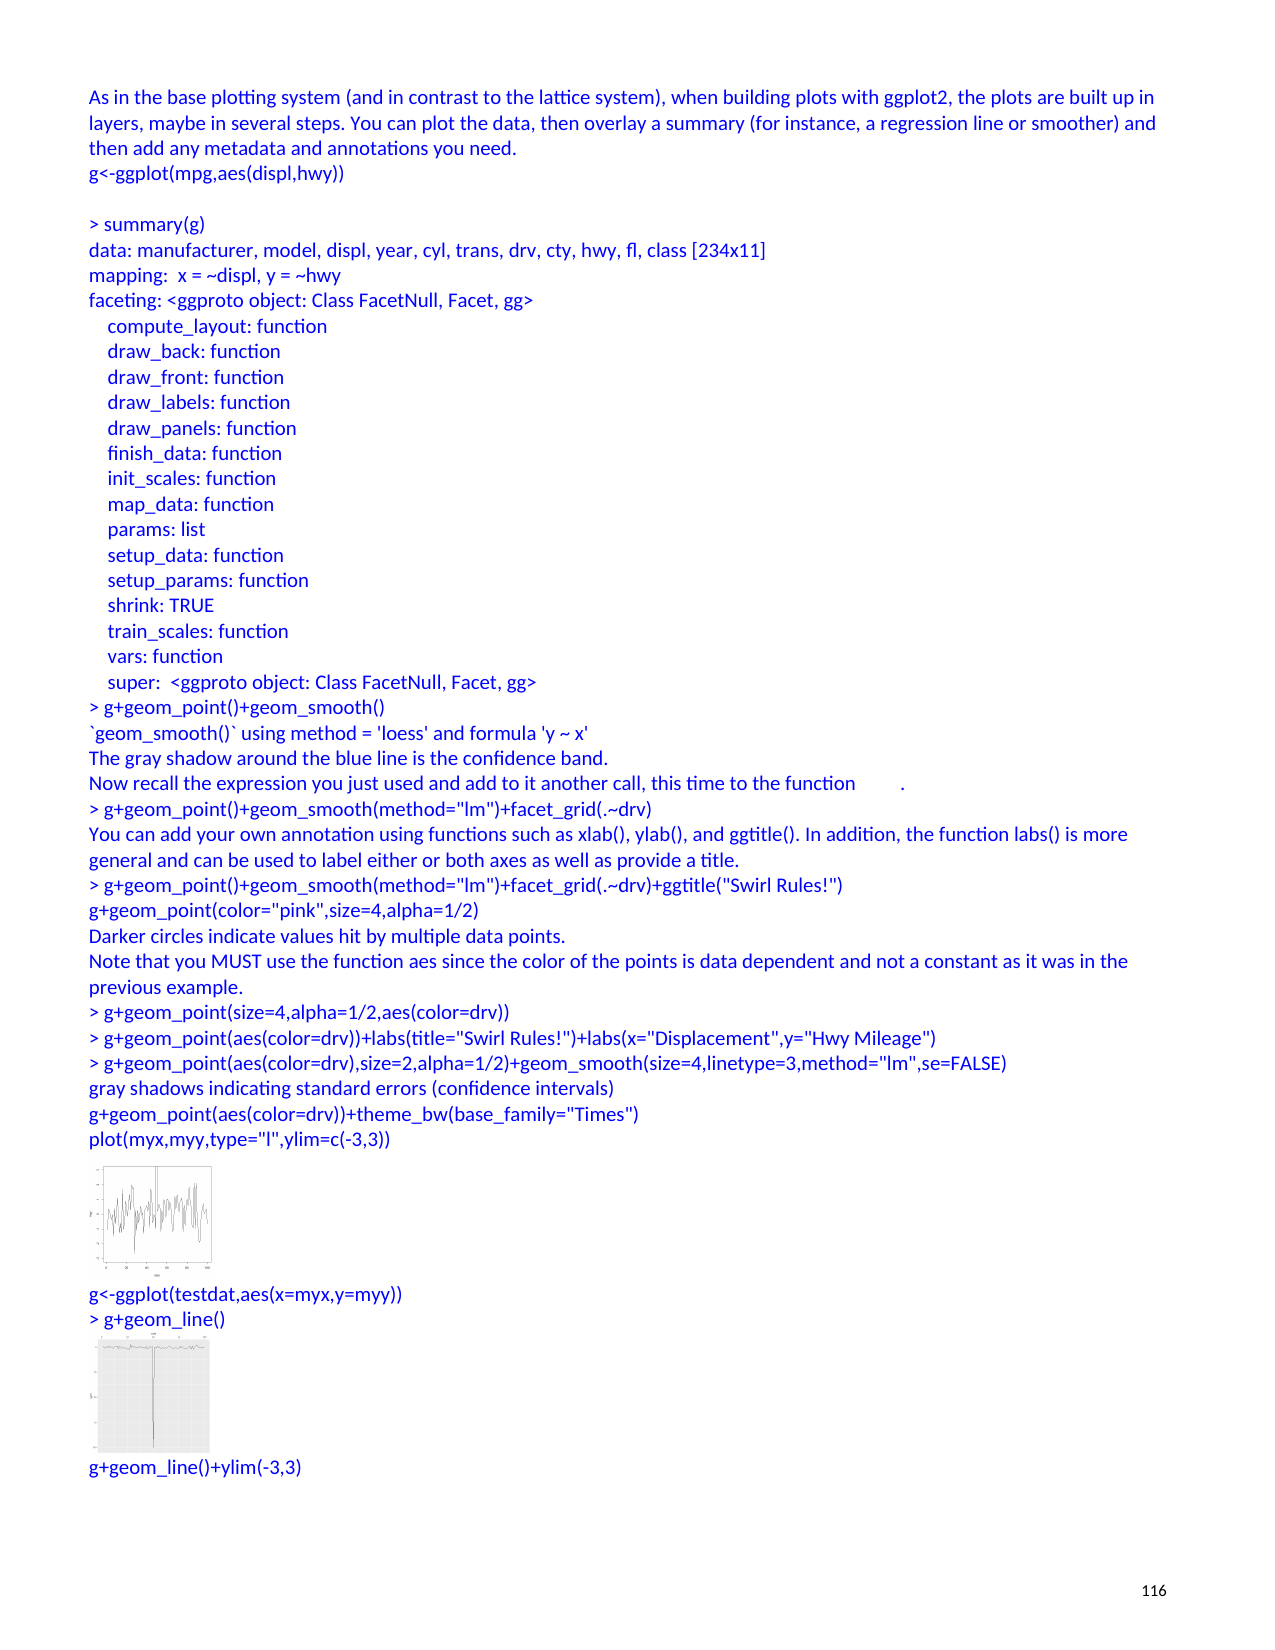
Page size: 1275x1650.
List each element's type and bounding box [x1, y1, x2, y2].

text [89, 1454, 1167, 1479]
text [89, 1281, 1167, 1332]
picture [88, 1331, 211, 1454]
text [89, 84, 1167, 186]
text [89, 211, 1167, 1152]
picture [88, 1151, 218, 1281]
